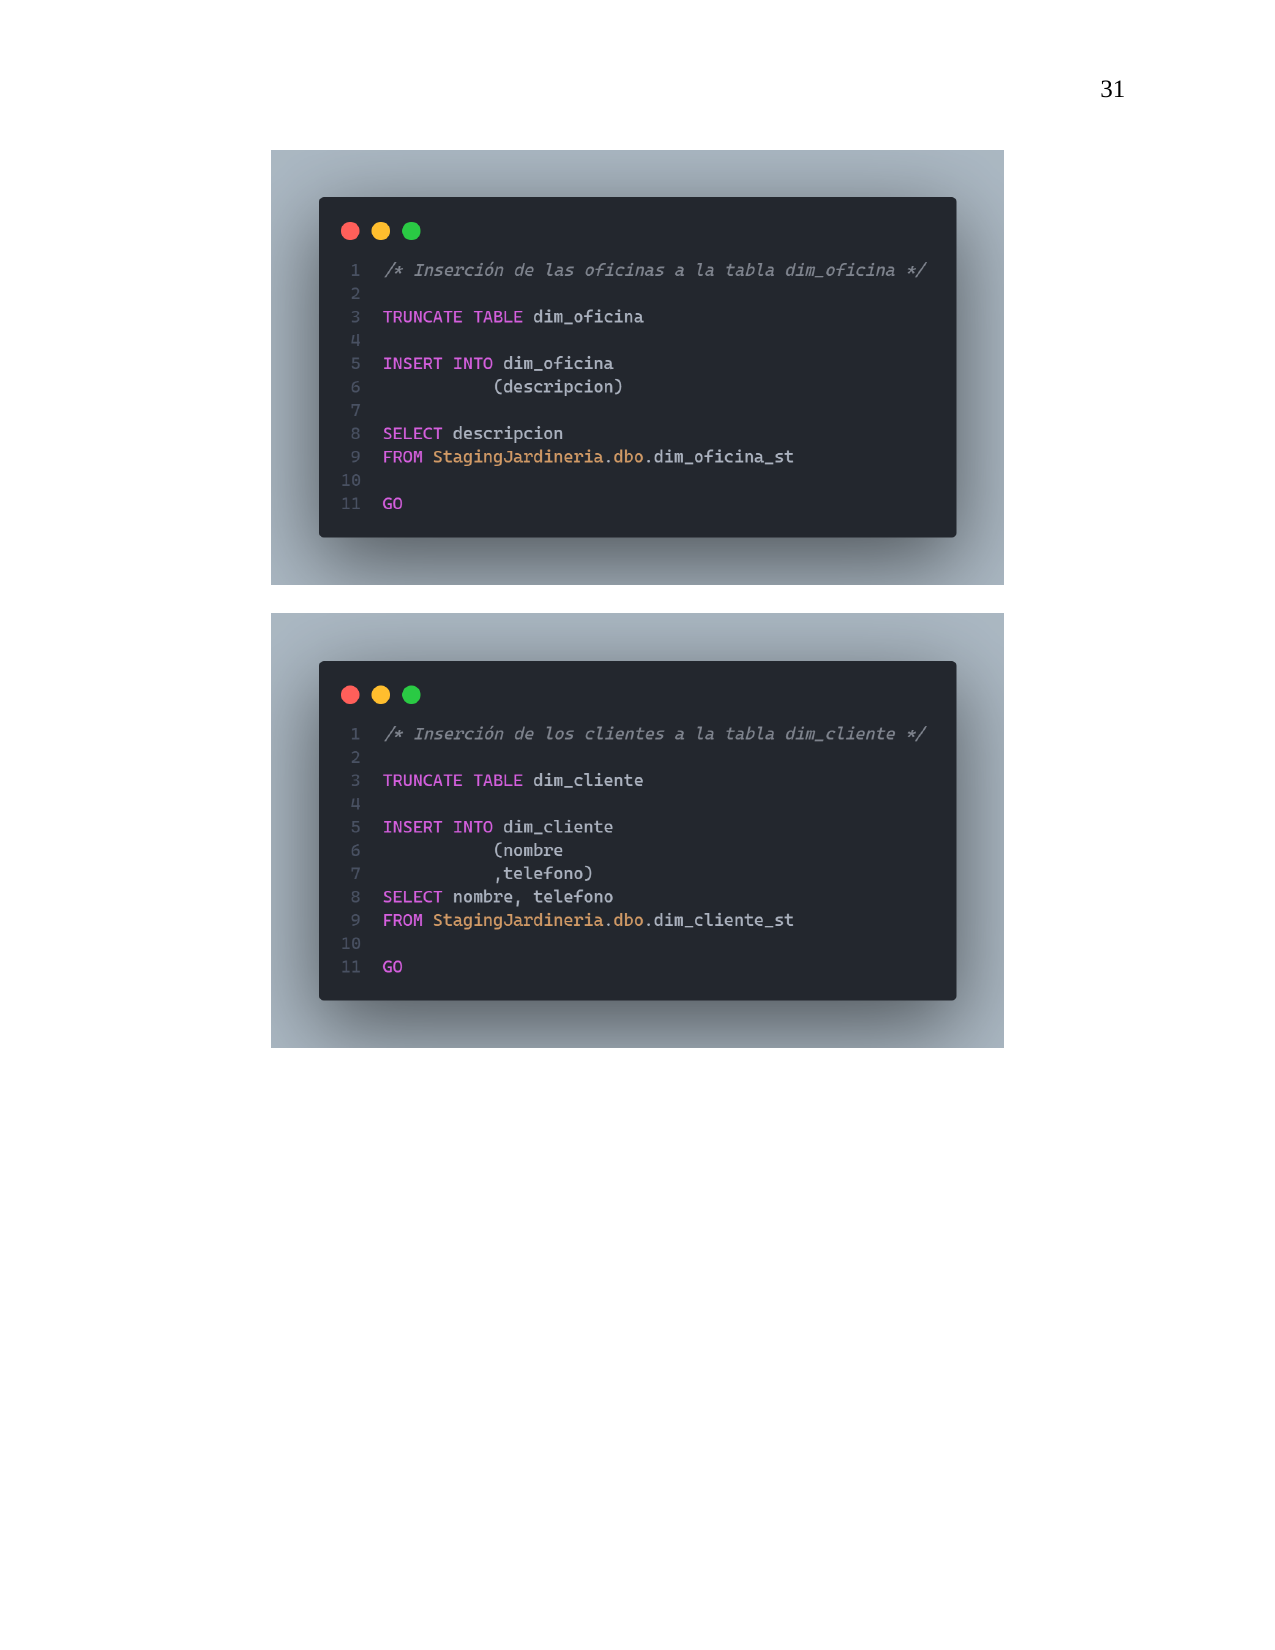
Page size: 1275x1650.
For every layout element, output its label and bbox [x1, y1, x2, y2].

picture [271, 150, 1004, 585]
picture [271, 613, 1004, 1048]
